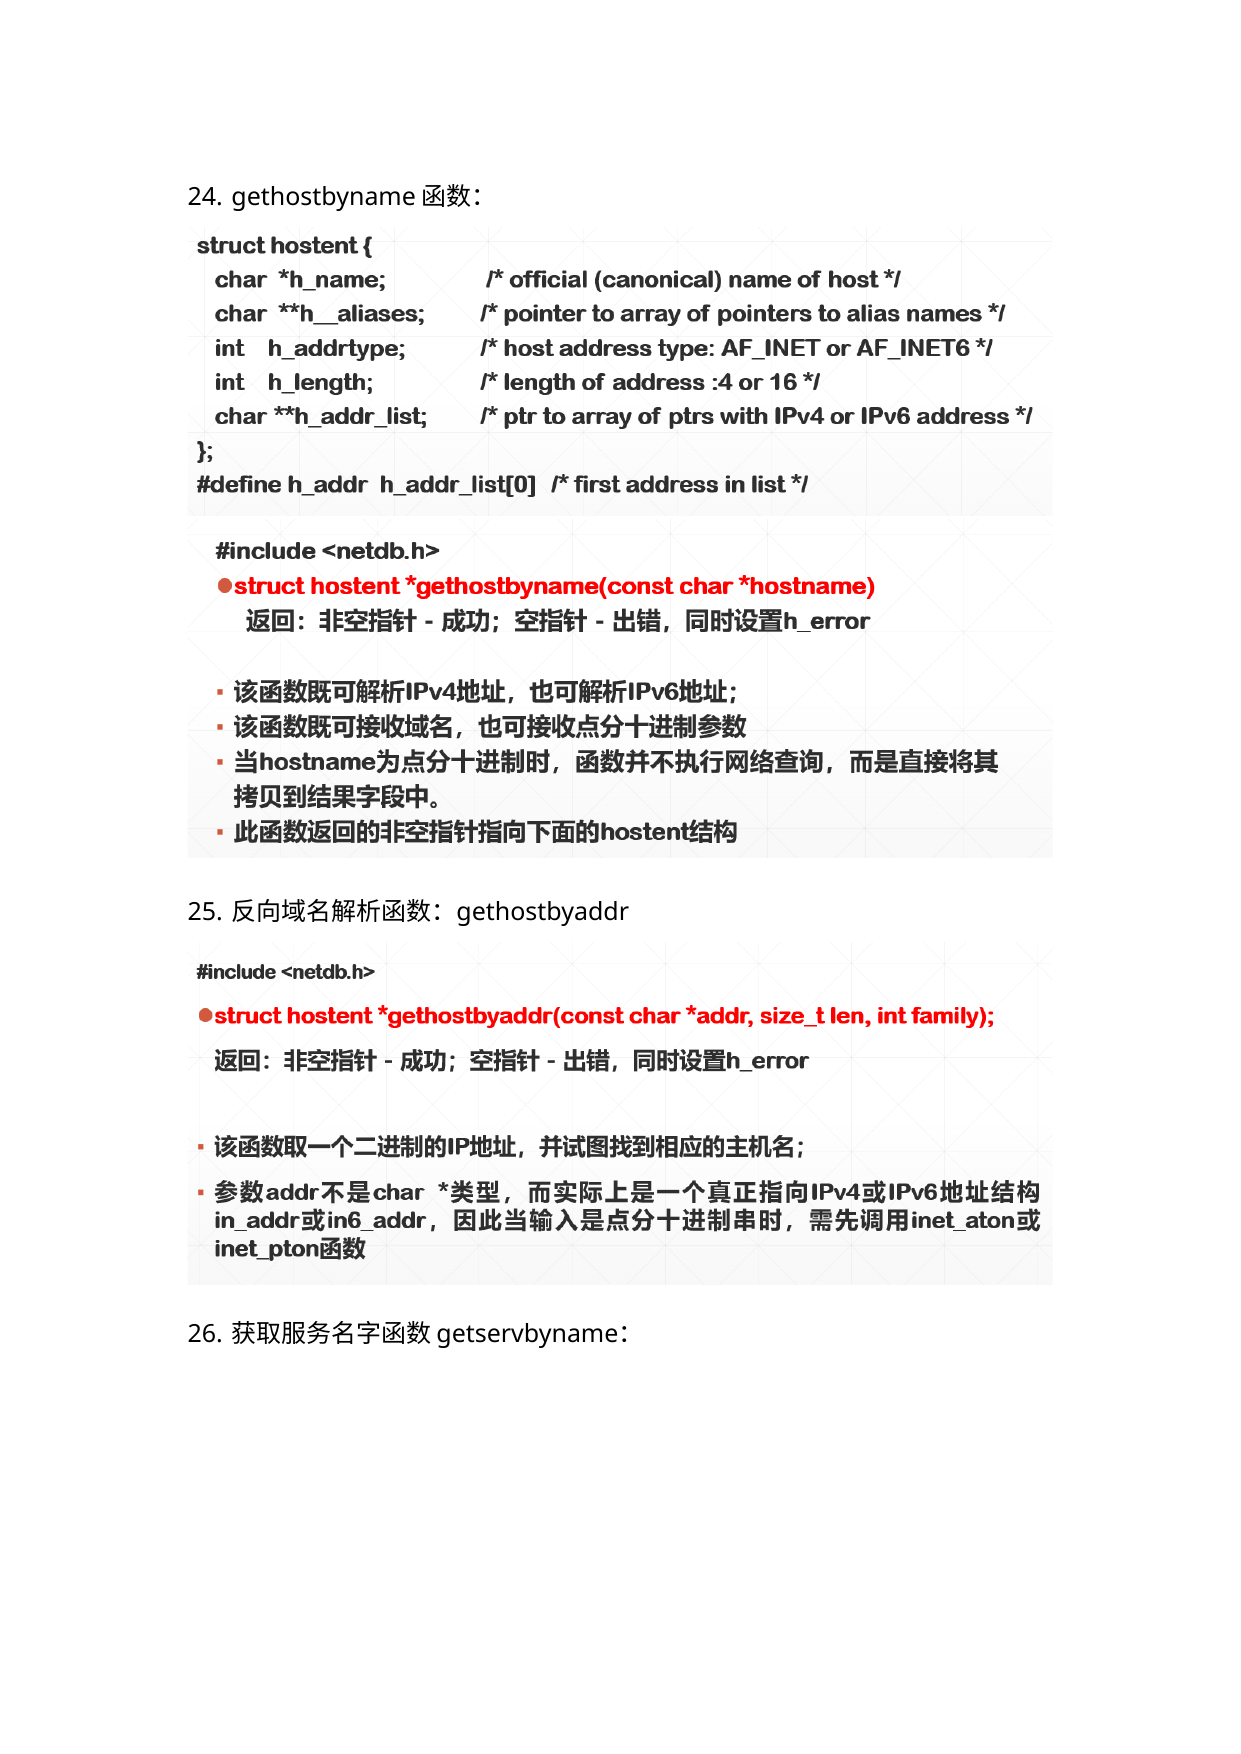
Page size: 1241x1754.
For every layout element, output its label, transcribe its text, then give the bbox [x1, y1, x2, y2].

list 反向域名解析函数：gethostbyaddr [187, 877, 1053, 942]
list 获取服务名字函数getservbyname： [187, 1299, 1053, 1364]
list gethostbyname函数： [187, 162, 1053, 227]
picture [187, 519, 1053, 858]
picture [187, 227, 1053, 516]
picture [187, 942, 1053, 1285]
